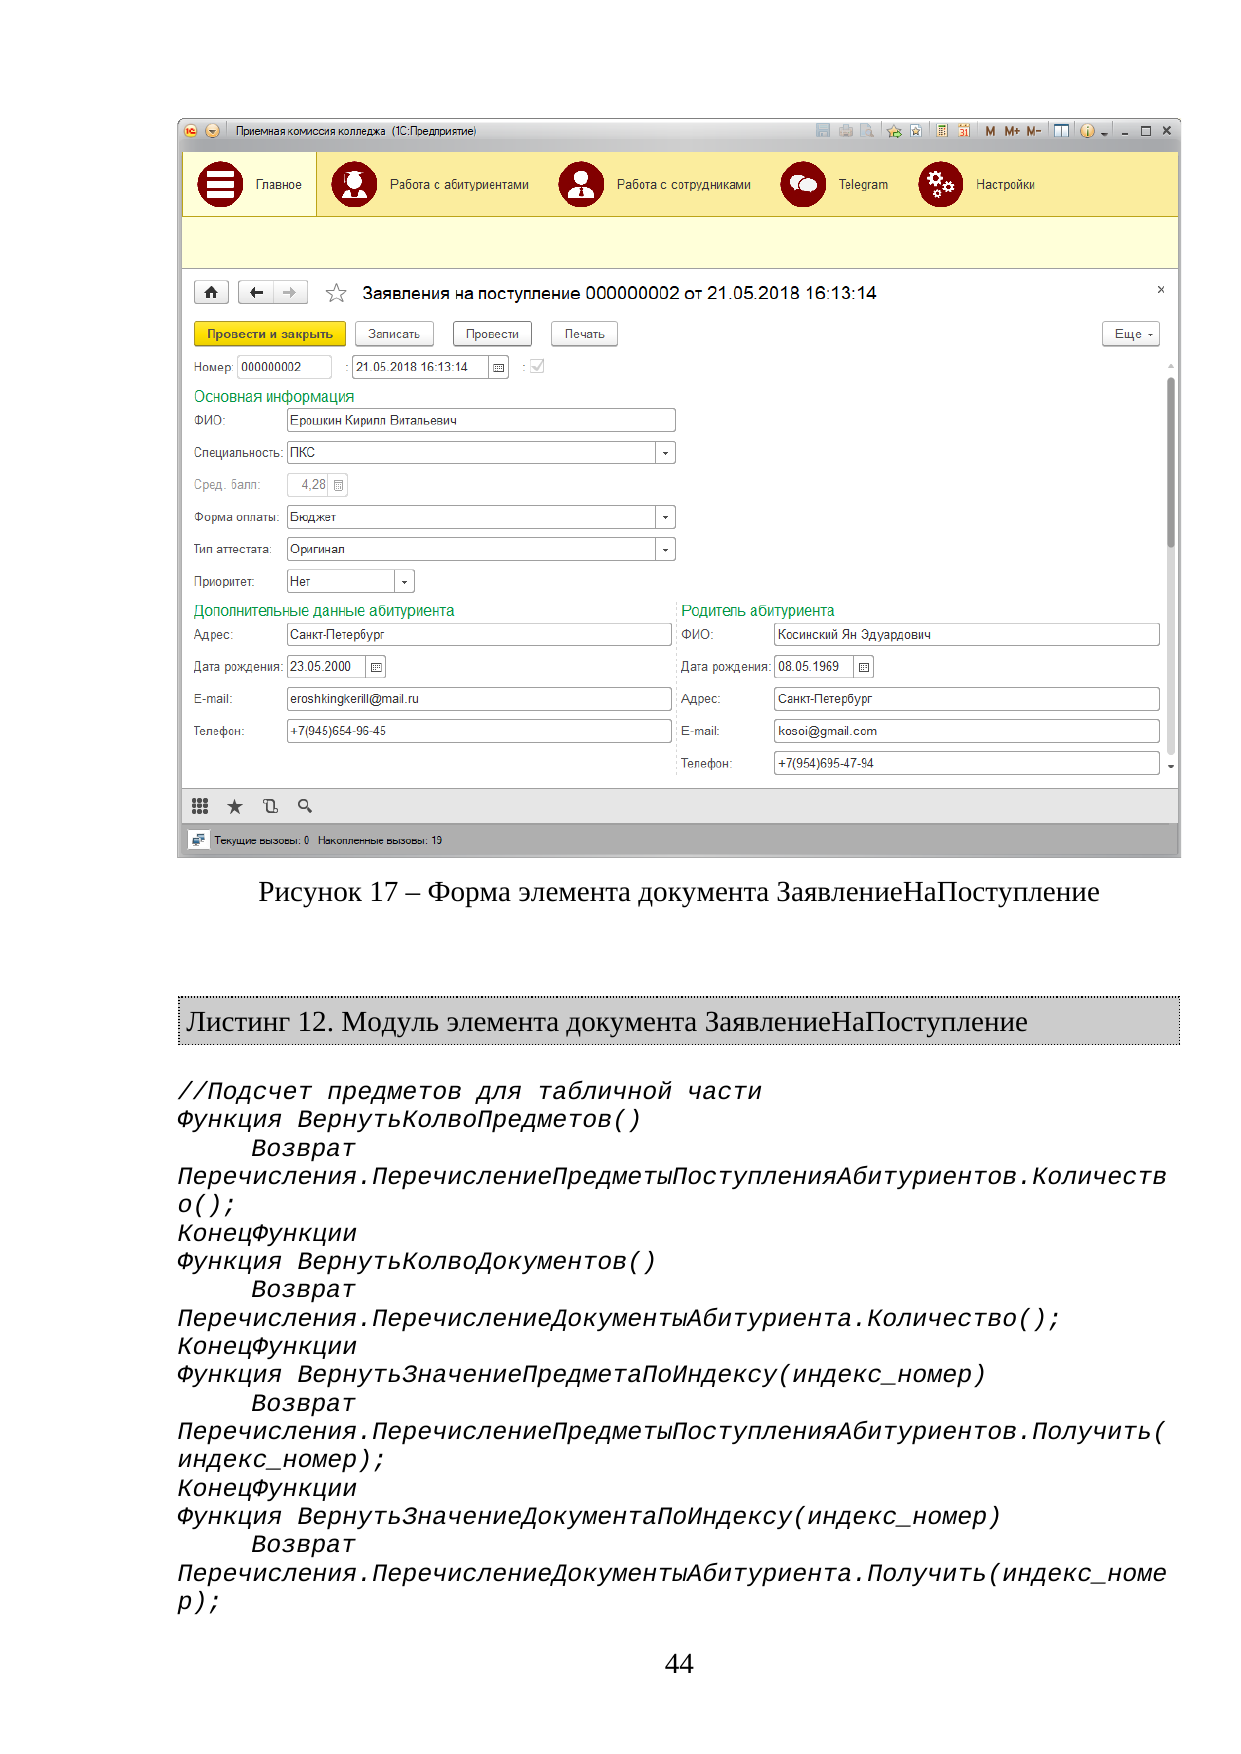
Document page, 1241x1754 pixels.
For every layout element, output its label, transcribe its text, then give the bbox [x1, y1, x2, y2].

text Функция ВернутьКолвоПредметов() [177, 1107, 1181, 1135]
text Рисунок 17 – Форма элемента документа ЗаявлениеНаПоступление [177, 874, 1181, 908]
text Функция ВернутьЗначениеДокументаПоИндексу(индекс_номер) [177, 1504, 1181, 1532]
text Функция ВернутьЗначениеПредметаПоИндексу(индекс_номер) [177, 1362, 1181, 1390]
picture [177, 118, 1182, 858]
text Возврат Перечисления.ПеречислениеДокументыАбитуриента.Получить(индекс_номер); [177, 1532, 1181, 1617]
text Функция ВернутьКолвоДокументов() [177, 1249, 1181, 1277]
text КонецФункции [177, 1475, 1181, 1504]
text Возврат Перечисления.ПеречислениеПредметыПоступленияАбитуриентов.Количество(); [177, 1135, 1181, 1220]
text КонецФункции [177, 1334, 1181, 1362]
text Возврат Перечисления.ПеречислениеДокументыАбитуриента.Количество(); [177, 1277, 1181, 1334]
text КонецФункции [177, 1220, 1181, 1249]
text //Подсчет предметов для табличной части [177, 1079, 1181, 1107]
text Возврат Перечисления.ПеречислениеПредметыПоступленияАбитуриентов.Получить(индекс_номер); [177, 1390, 1181, 1475]
text Листинг 12. Модуль элемента документа ЗаявлениеНаПоступление [178, 996, 1180, 1045]
